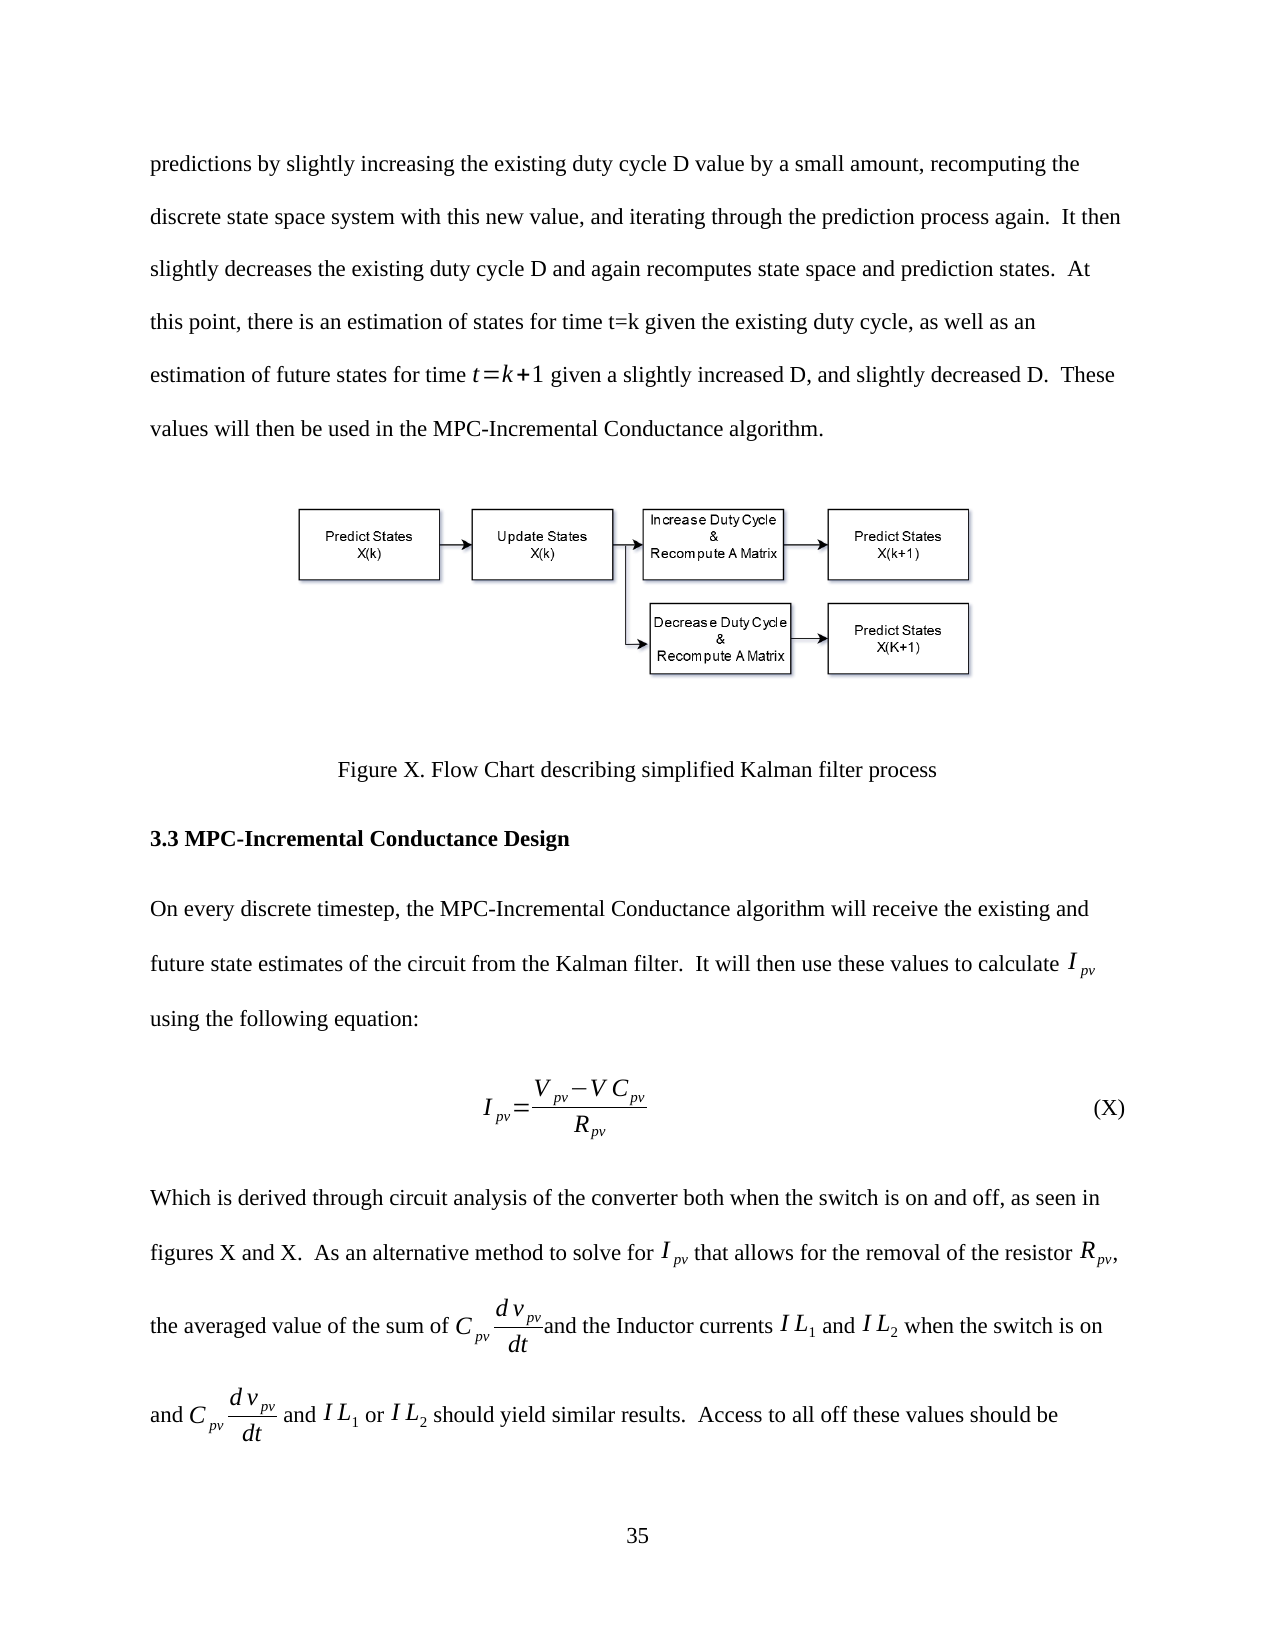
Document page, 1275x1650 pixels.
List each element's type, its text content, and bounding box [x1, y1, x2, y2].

text Figure X. Flow Chart describing simplified Kalman filter process [150, 756, 1125, 782]
text On every discrete timestep, the MPC-Incremental Conductance algorithm will receive the existing and future state estimates of the circuit from the Kalman filter. It will then use these values to calculate using the following equation: [150, 894, 1125, 1031]
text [150, 150, 1125, 441]
text 3.3 MPC-Incremental Conductance Design [150, 825, 1125, 852]
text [150, 1184, 1125, 1446]
text (X) [150, 1074, 1125, 1141]
picture [282, 484, 993, 712]
